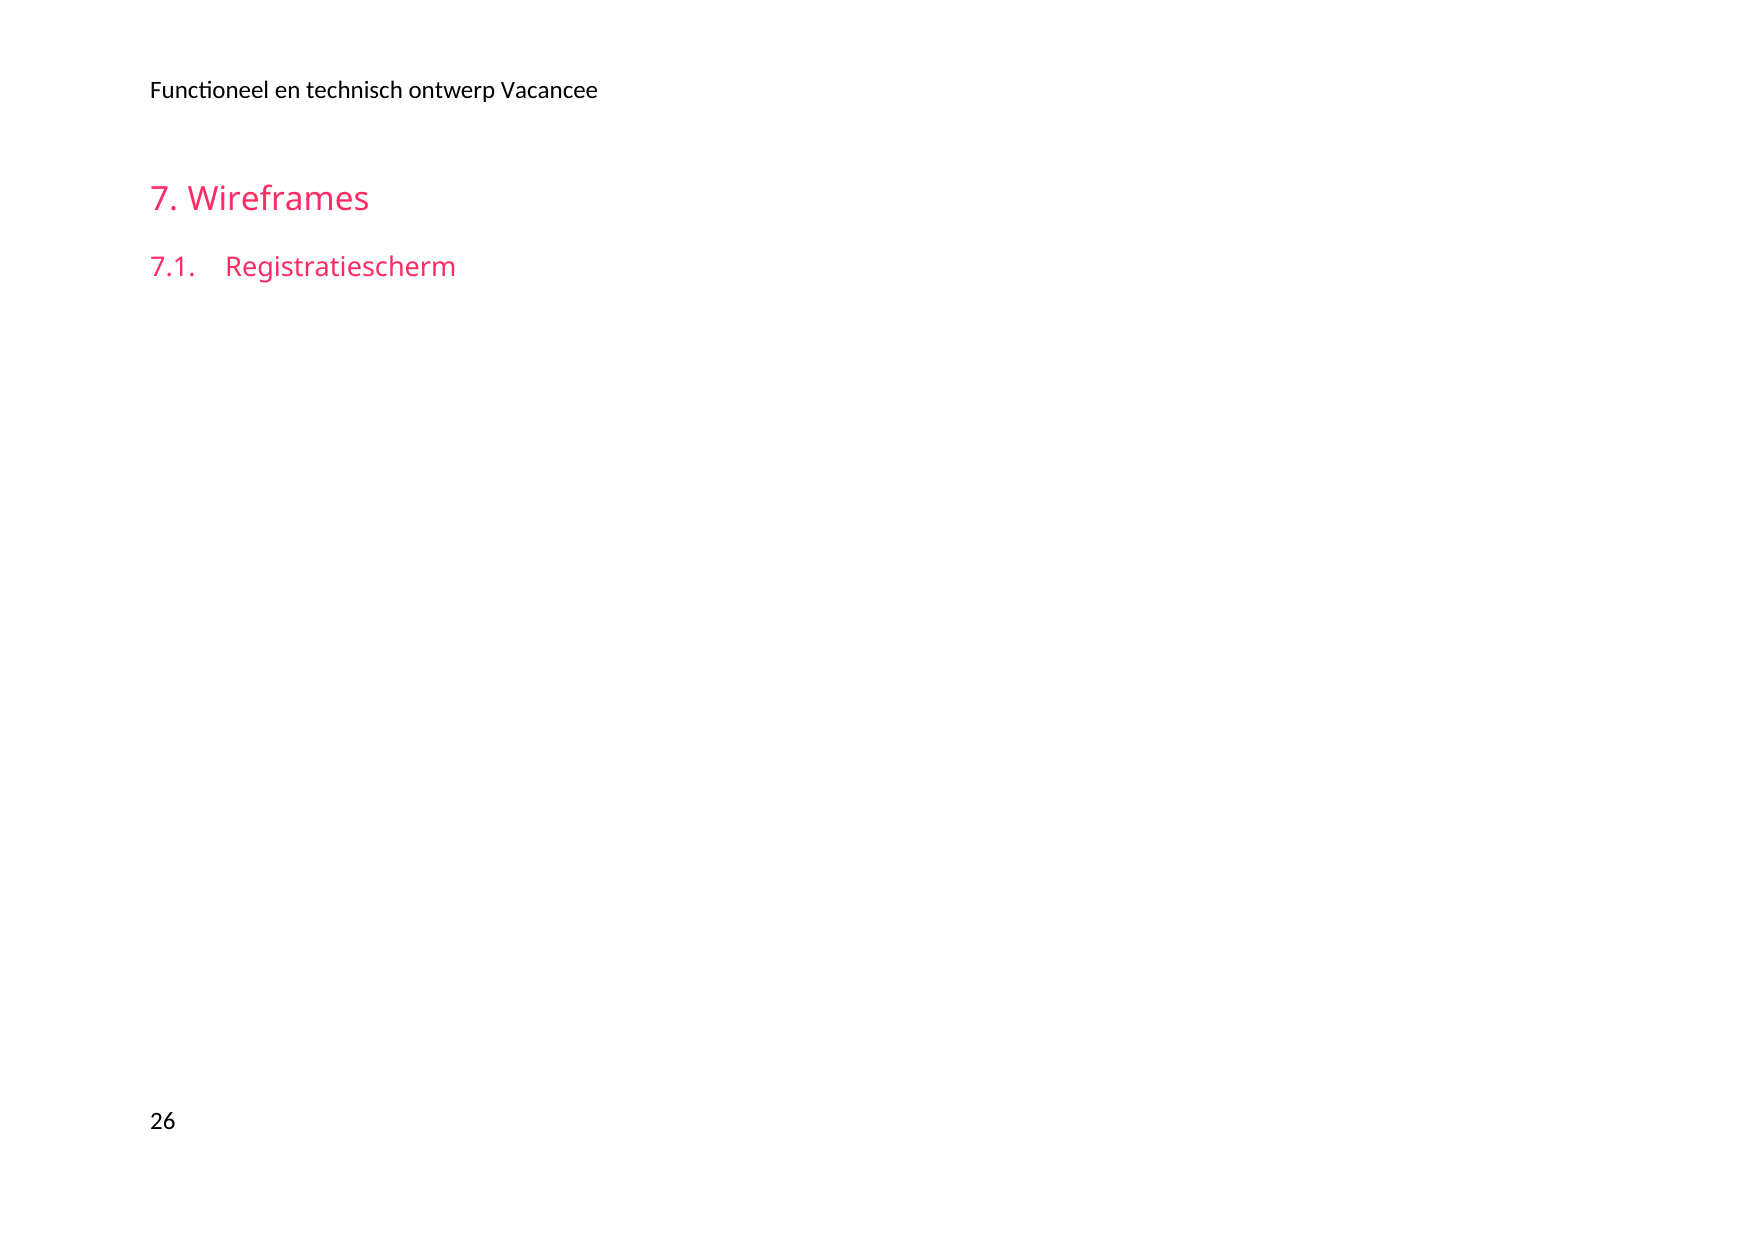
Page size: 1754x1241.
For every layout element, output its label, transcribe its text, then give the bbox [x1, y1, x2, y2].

subtitle Wireframes [150, 175, 1604, 220]
subtitle Registratiescherm [150, 247, 1604, 284]
